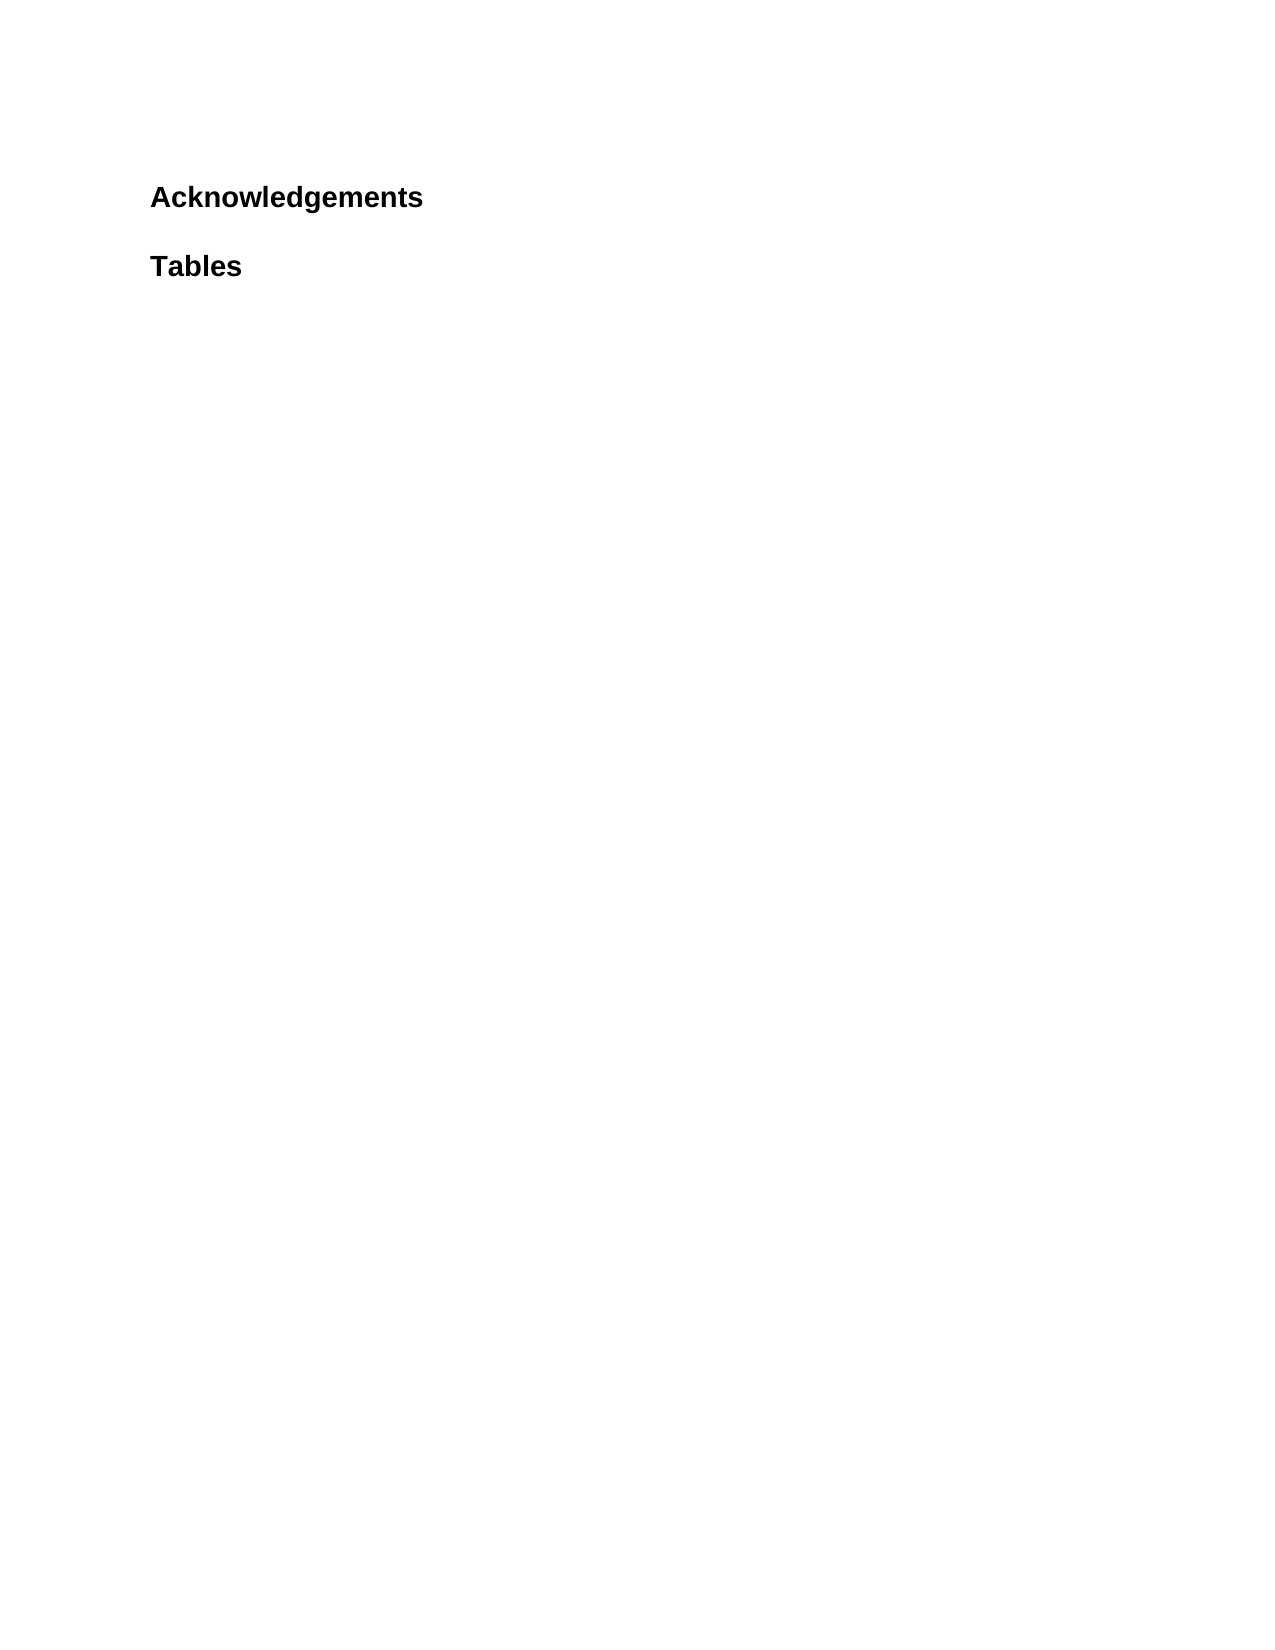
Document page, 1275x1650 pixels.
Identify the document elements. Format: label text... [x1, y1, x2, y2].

text Tables [150, 249, 1125, 282]
text Acknowledgements [150, 180, 1125, 214]
